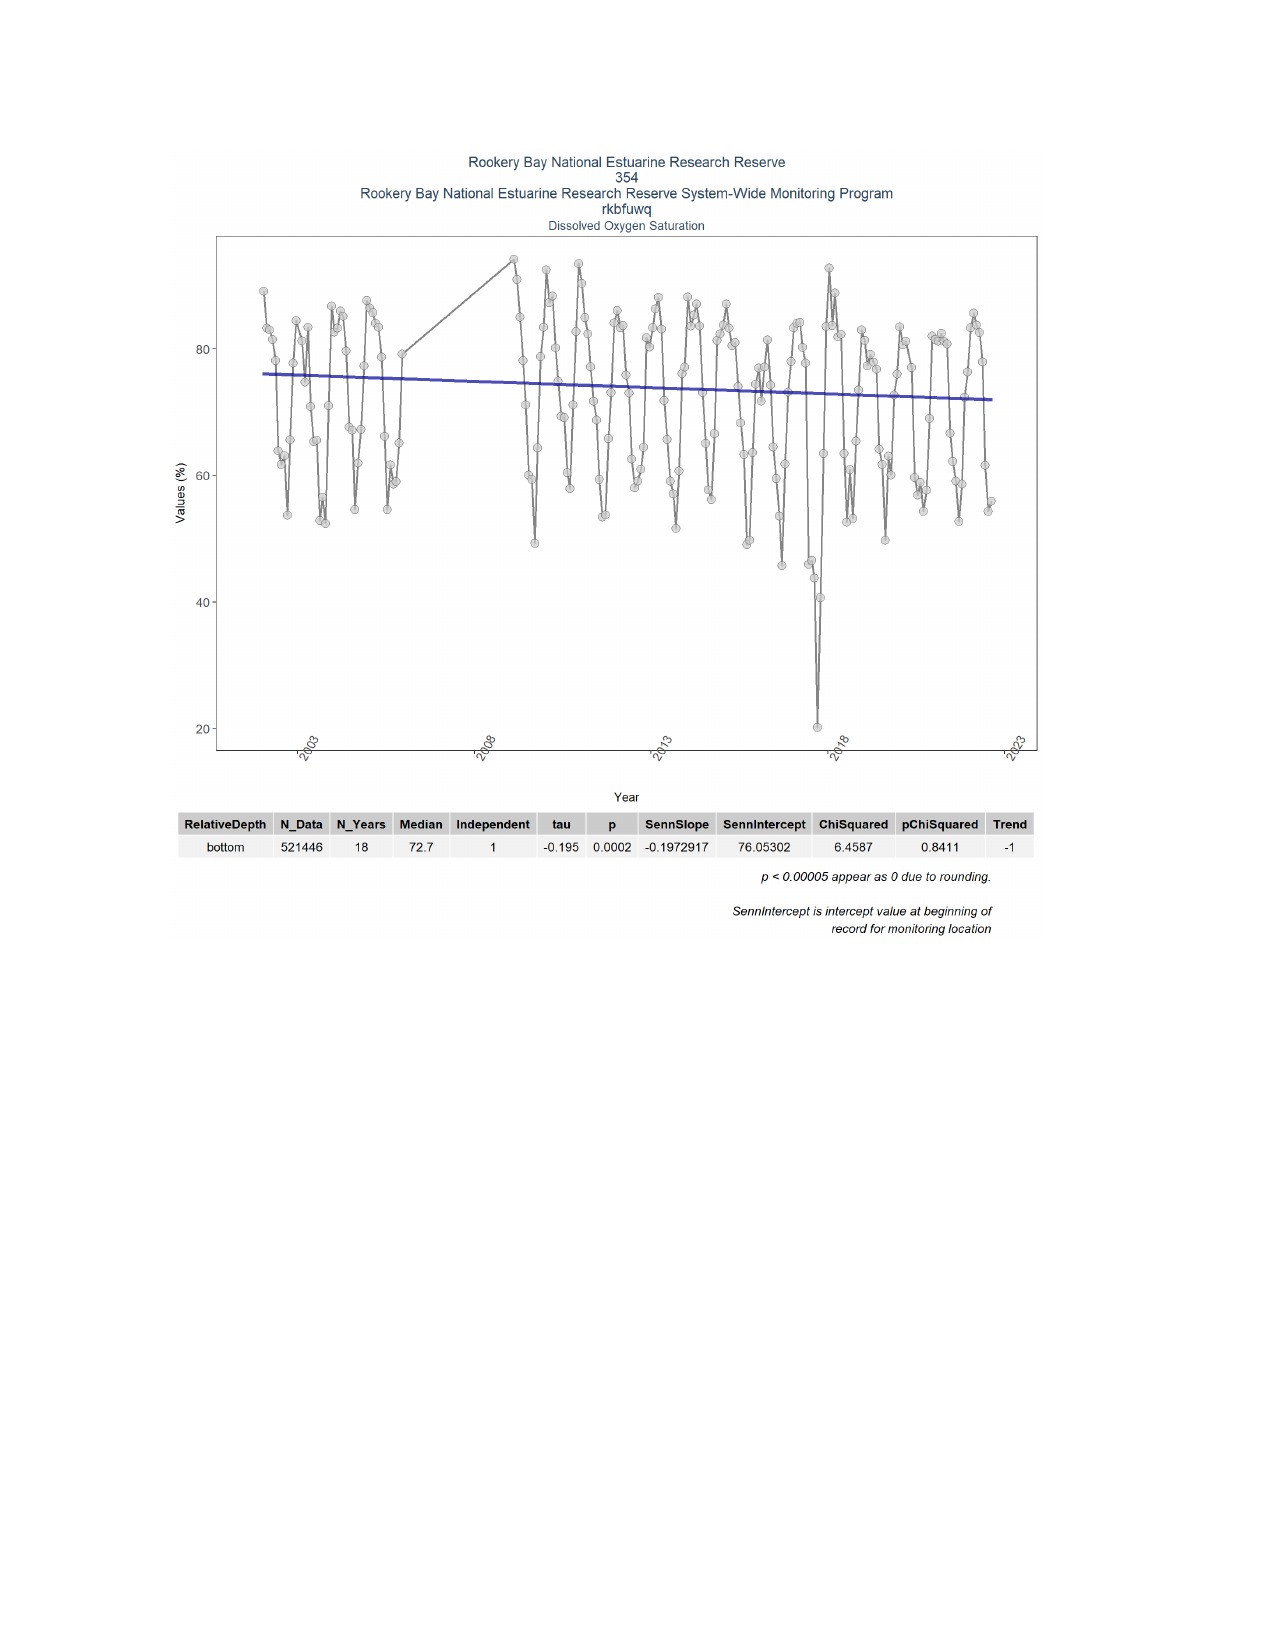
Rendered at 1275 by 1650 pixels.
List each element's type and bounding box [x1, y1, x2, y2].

picture [168, 150, 1044, 938]
